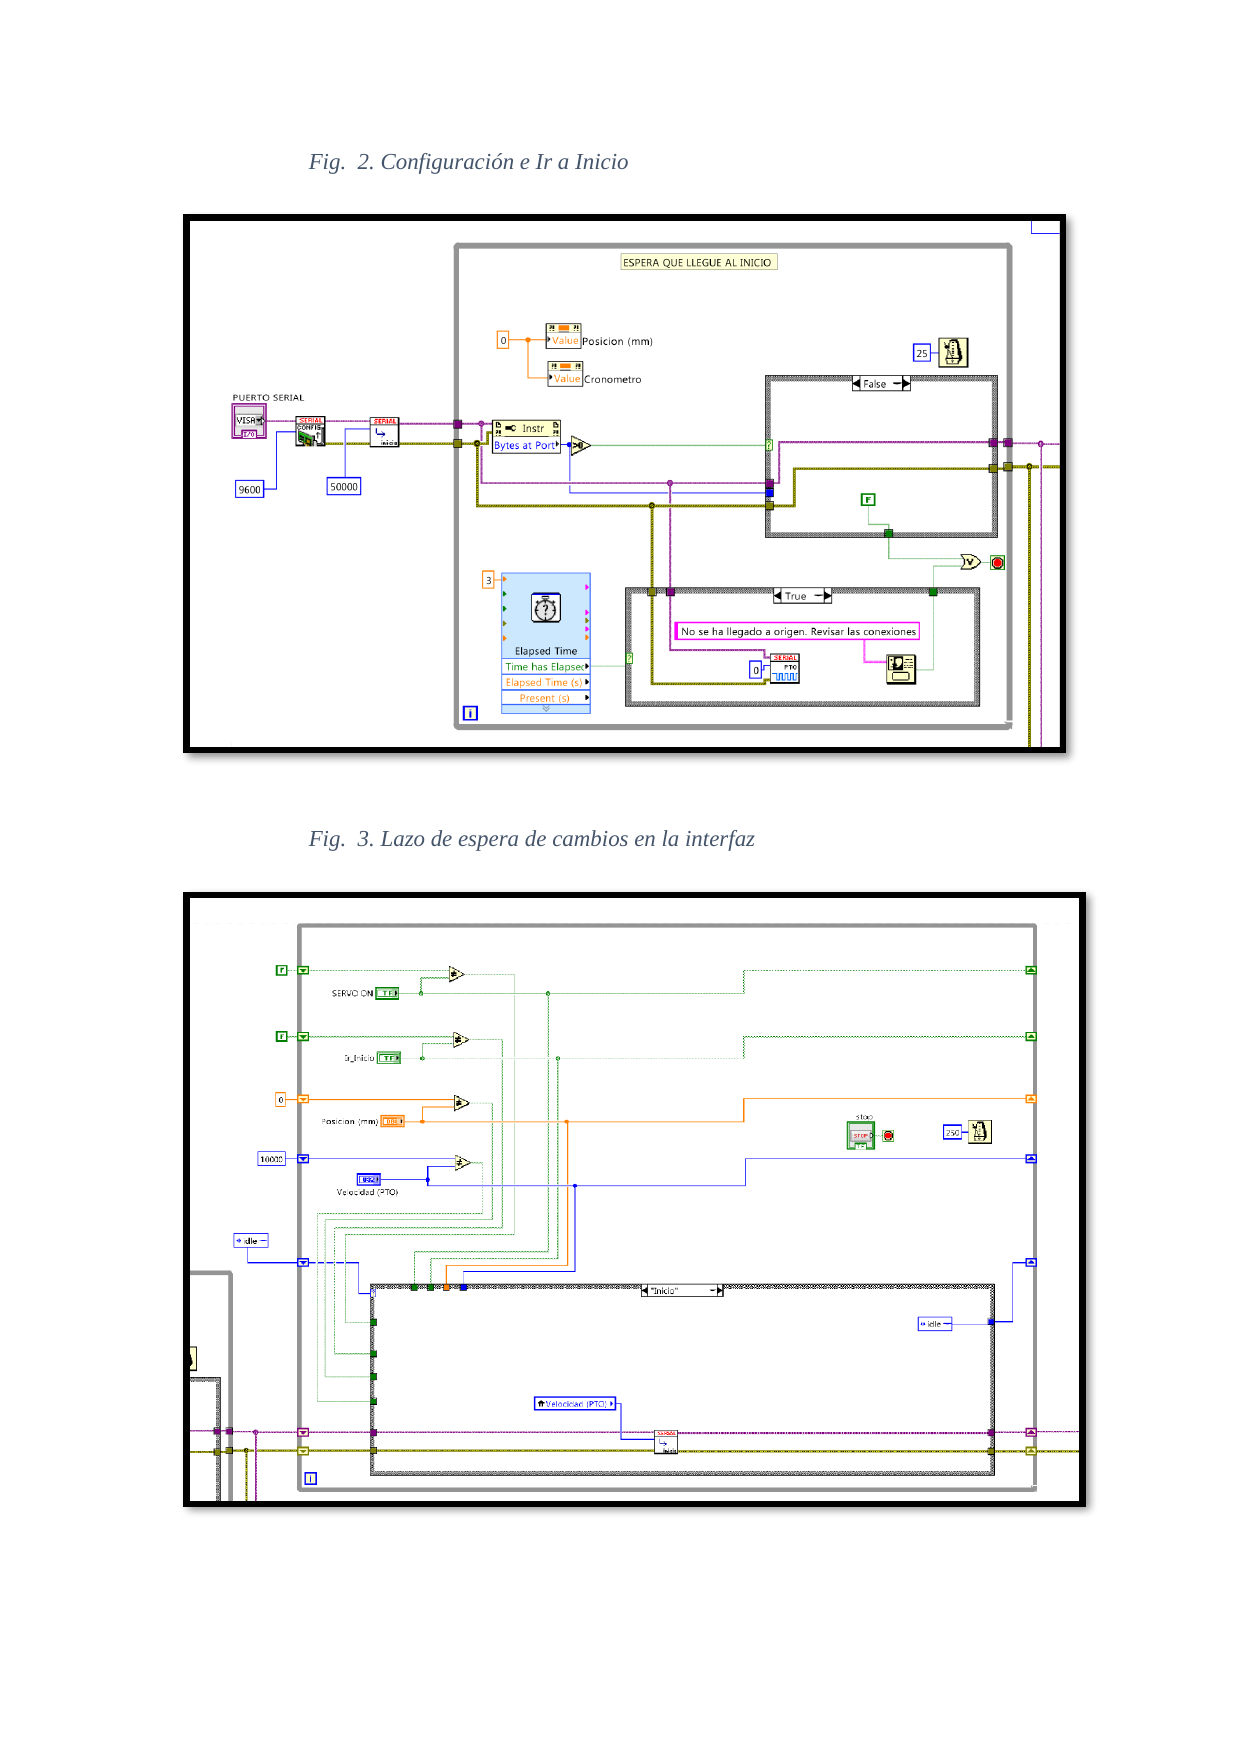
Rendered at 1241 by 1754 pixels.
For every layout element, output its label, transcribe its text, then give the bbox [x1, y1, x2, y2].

picture [190, 898, 1079, 1501]
picture [190, 221, 1060, 747]
